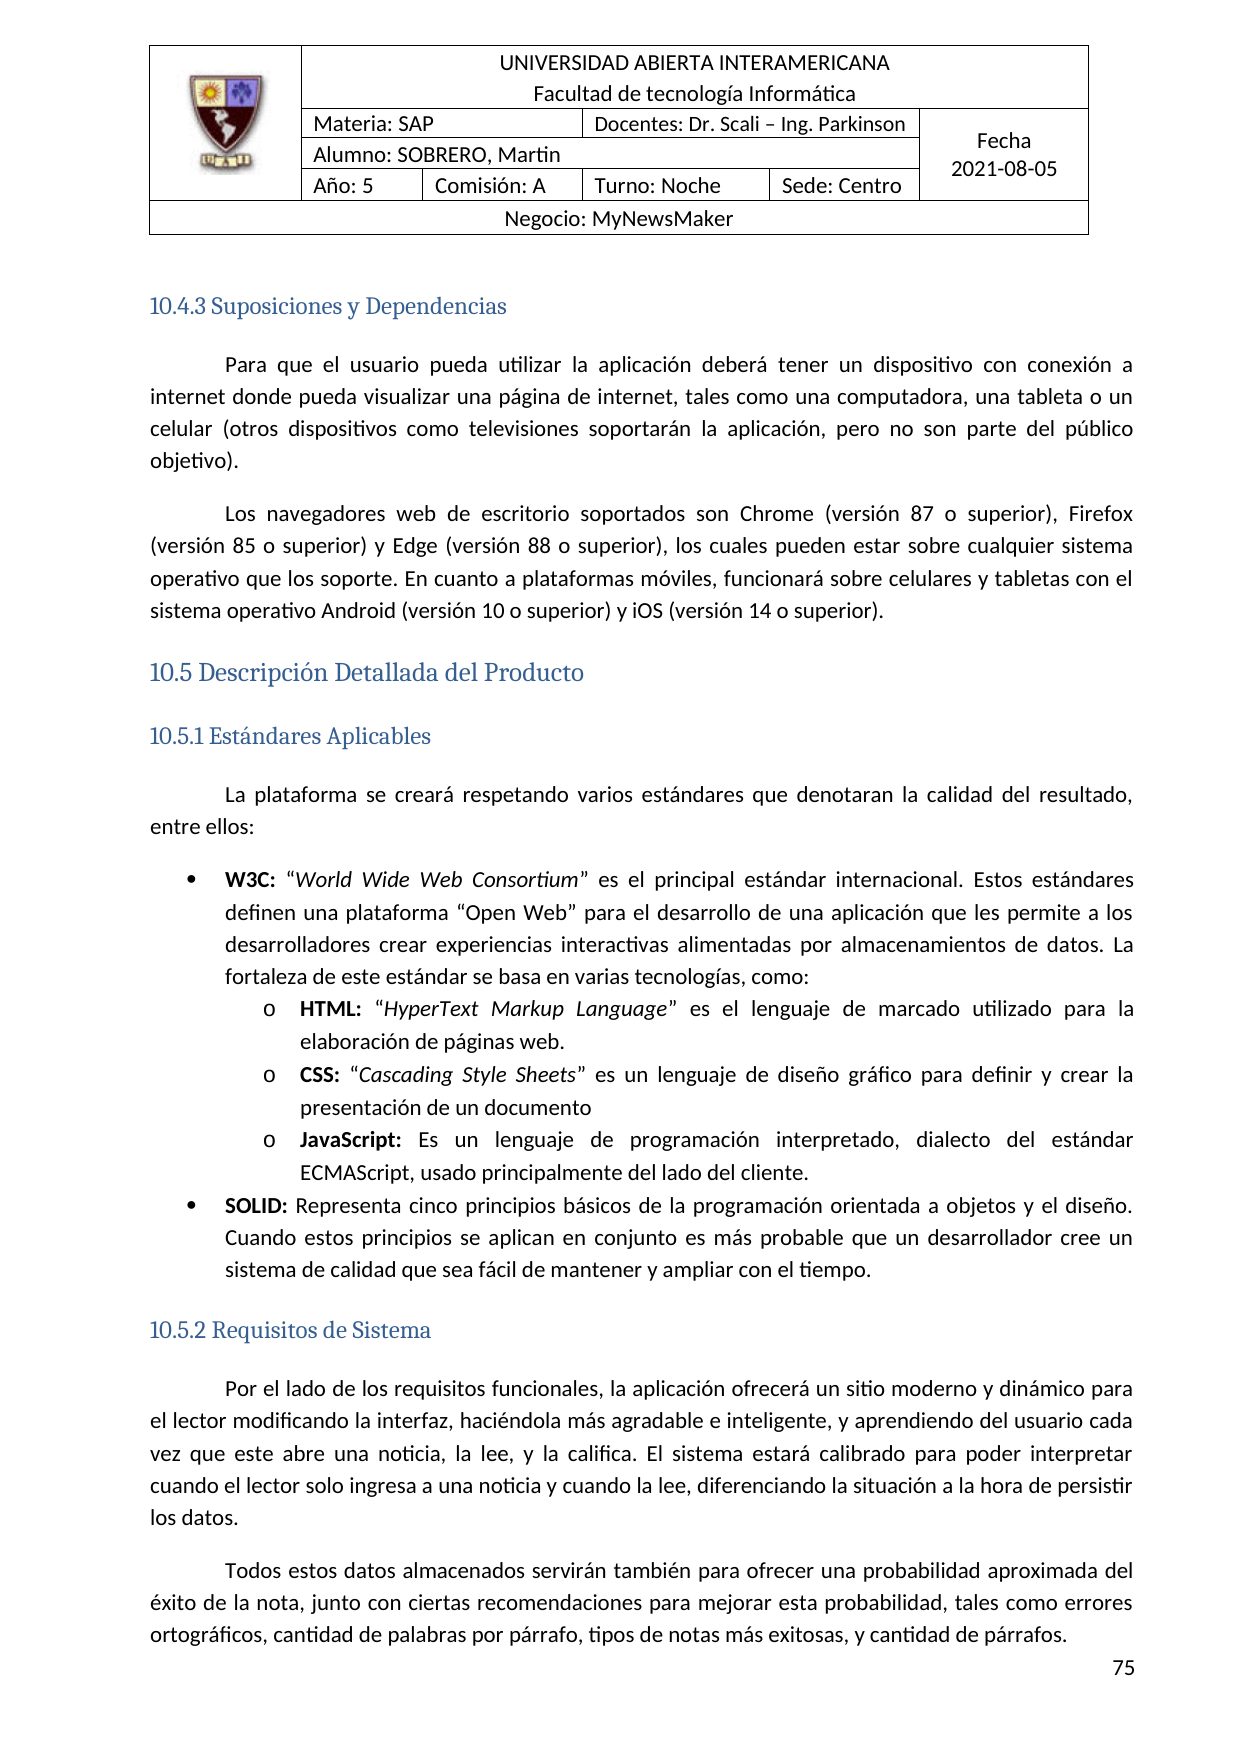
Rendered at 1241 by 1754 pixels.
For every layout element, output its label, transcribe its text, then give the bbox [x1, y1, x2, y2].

text Para que el usuario pueda utilizar la aplicación deberá tener un dispositivo con conexión a internet donde pueda visualizar una página de internet, tales como una computadora, una tableta o un celular (otros dispositivos como televisiones soportarán la aplicación, pero no son parte del público objetivo). [150, 350, 1135, 474]
picture [175, 67, 276, 180]
list SOLID: Representa cinco principios básicos de la programación orientada a objetos y el diseño. Cuando estos principios se aplican en conjunto es más probable que un desarrollador cree un sistema de calidad que sea fácil de mantener y ampliar con el tiempo. [187, 1191, 1135, 1283]
subtitle 10.4.3 Suposiciones y Dependencias [150, 292, 1135, 321]
list W3C: “World Wide Web Consortium” es el principal estándar internacional. Estos estándares definen una plataforma “Open Web” para el desarrollo de una aplicación que les permite a los desarrolladores crear experiencias interactivas alimentadas por almacenamientos de datos. La fortaleza de este estándar se basa en varias tecnologías, como: [187, 865, 1135, 990]
text Por el lado de los requisitos funcionales, la aplicación ofrecerá un sitio moderno y dinámico para el lector modificando la interfaz, haciéndola más agradable e inteligente, y aprendiendo del usuario cada vez que este abre una noticia, la lee, y la califica. El sistema estará calibrado para poder interpretar cuando el lector solo ingresa a una noticia y cuando la lee, diferenciando la situación a la hora de persistir los datos. [150, 1374, 1135, 1531]
subtitle 10.5.2 Requisitos de Sistema [150, 1316, 1135, 1345]
subtitle 10.5.1 Estándares Aplicables [150, 722, 1135, 751]
list HTML: “HyperText Markup Language” es el lenguaje de marcado utilizado para la elaboración de páginas web. [262, 994, 1135, 1056]
text Los navegadores web de escritorio soportados son Chrome (versión 87 o superior), Firefox (versión 85 o superior) y Edge (versión 88 o superior), los cuales pueden estar sobre cualquier sistema operativo que los soporte. En cuanto a plataformas móviles, funcionará sobre celulares y tabletas con el sistema operativo Android (versión 10 o superior) y iOS (versión 14 o superior). [150, 499, 1135, 624]
list CSS: “Cascading Style Sheets” es un lenguaje de diseño gráfico para definir y crear la presentación de un documento [262, 1060, 1135, 1121]
subtitle 10.5 Descripción Detallada del Producto [150, 657, 1135, 688]
list JavaScript: Es un lenguaje de programación interpretado, dialecto del estándar ECMAScript, usado principalmente del lado del cliente. [262, 1125, 1135, 1187]
text Todos estos datos almacenados servirán también para ofrecer una probabilidad aproximada del éxito de la nota, junto con ciertas recomendaciones para mejorar esta probabilidad, tales como errores ortográficos, cantidad de palabras por párrafo, tipos de notas más exitosas, y cantidad de párrafos. [150, 1556, 1135, 1649]
text La plataforma se creará respetando varios estándares que denotaran la calidad del resultado, entre ellos: [150, 780, 1135, 840]
